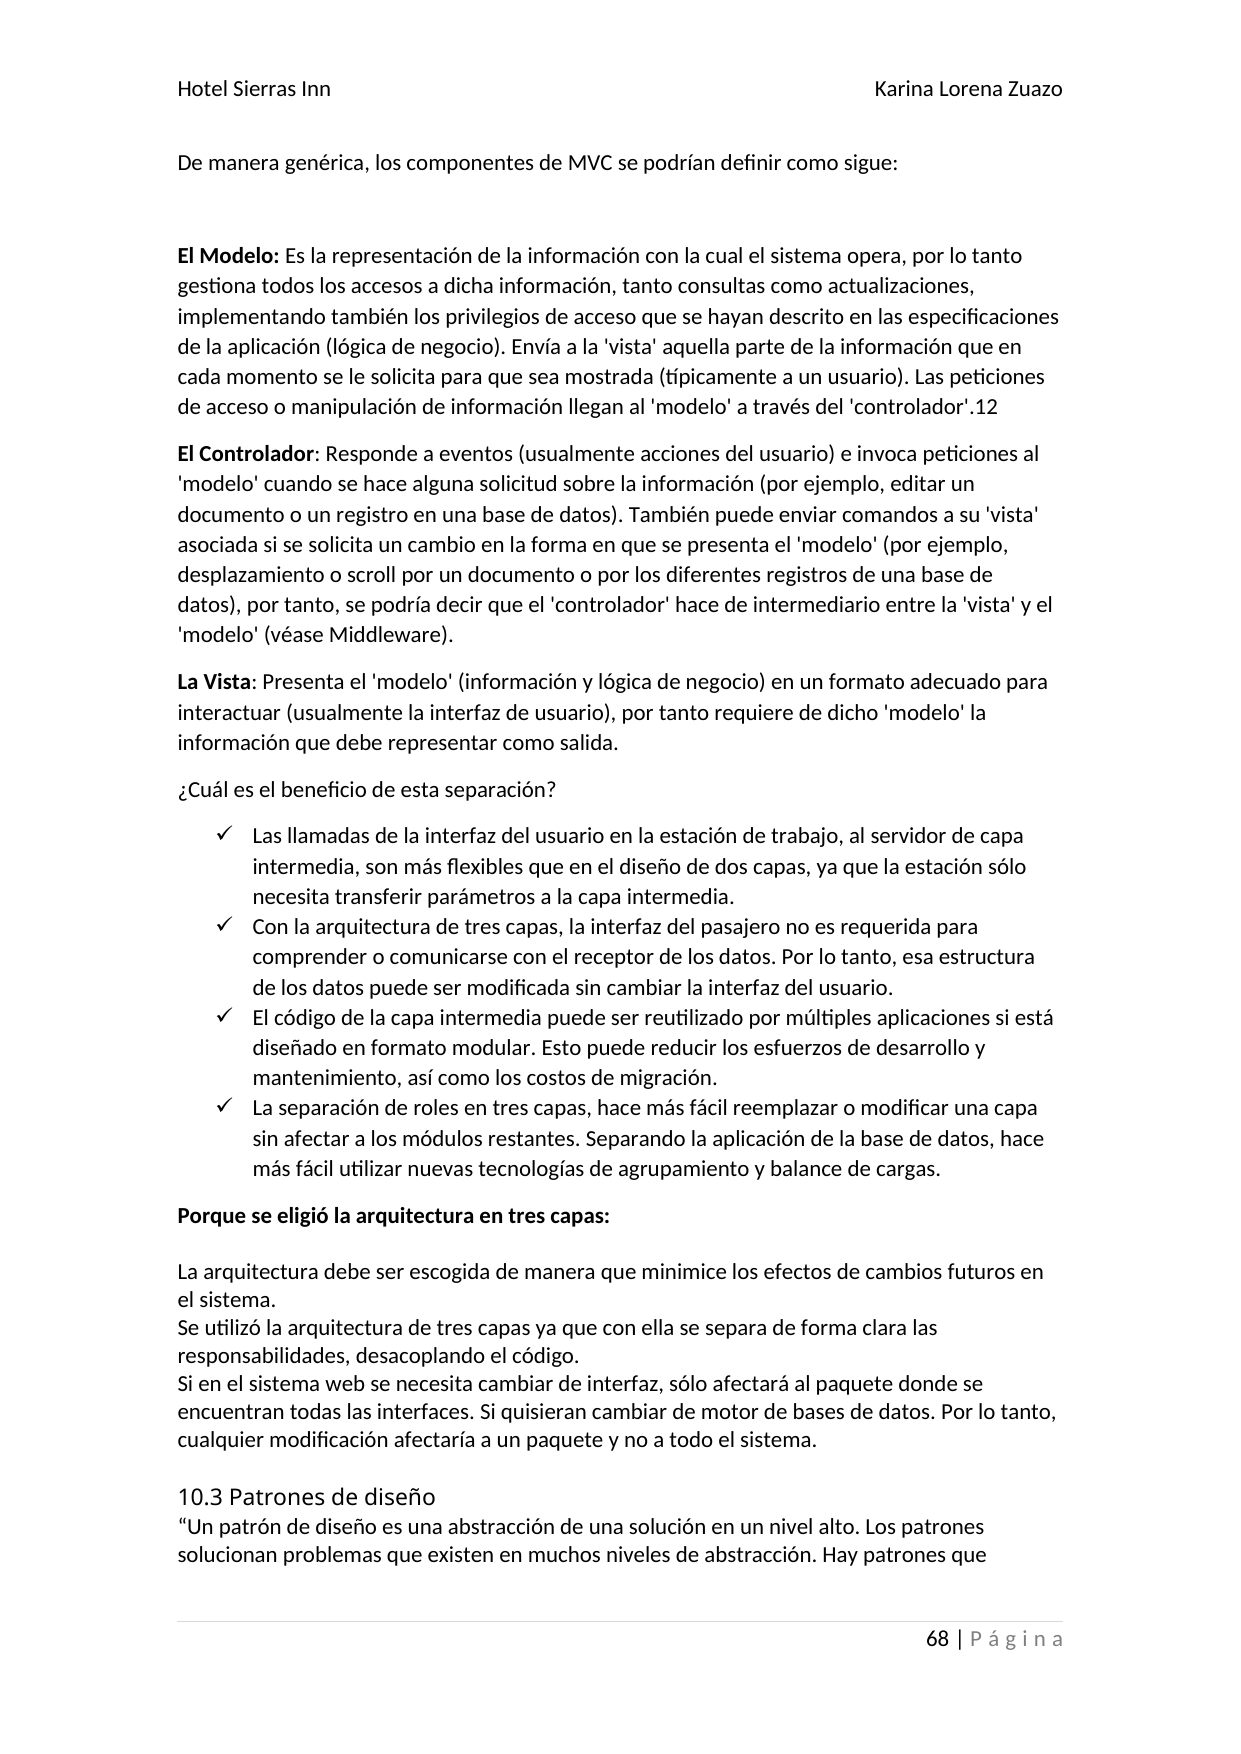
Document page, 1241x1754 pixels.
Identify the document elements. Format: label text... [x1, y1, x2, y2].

list Con la arquitectura de tres capas, la interfaz del pasajero no es requerida para comprender o comunicarse con el receptor de los datos. Por lo tanto, esa estructura de los datos puede ser modificada sin cambiar la interfaz del usuario. [215, 912, 1063, 1001]
text De manera genérica, los componentes de MVC se podrían definir como sigue: [177, 148, 1063, 176]
text La arquitectura debe ser escogida de manera que minimice los efectos de cambios futuros en el sistema. [177, 1257, 1063, 1313]
text La Vista: Presenta el 'modelo' (información y lógica de negocio) en un formato adecuado para interactuar (usualmente la interfaz de usuario), por tanto requiere de dicho 'modelo' la información que debe representar como salida. [177, 667, 1063, 756]
text ¿Cuál es el beneficio de esta separación? [177, 775, 1063, 803]
list La separación de roles en tres capas, hace más fácil reemplazar o modificar una capa sin afectar a los módulos restantes. Separando la aplicación de la base de datos, hace más fácil utilizar nuevas tecnologías de agrupamiento y balance de cargas. [215, 1093, 1063, 1182]
text Porque se eligió la arquitectura en tres capas: [177, 1201, 1063, 1229]
text El Modelo: Es la representación de la información con la cual el sistema opera, por lo tanto gestiona todos los accesos a dicha información, tanto consultas como actualizaciones, implementando también los privilegios de acceso que se hayan descrito en las especificaciones de la aplicación (lógica de negocio). Envía a la 'vista' aquella parte de la información que en cada momento se le solicita para que sea mostrada (típicamente a un usuario). Las peticiones de acceso o manipulación de información llegan al 'modelo' a través del 'controlador'.12​ [177, 241, 1063, 420]
text Si en el sistema web se necesita cambiar de interfaz, sólo afectará al paquete donde se encuentran todas las interfaces. Si quisieran cambiar de motor de bases de datos. Por lo tanto, cualquier modificación afectaría a un paquete y no a todo el sistema. [177, 1369, 1063, 1453]
text 10.3 Patrones de diseño [177, 1481, 1063, 1512]
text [177, 1512, 1063, 1568]
list El código de la capa intermedia puede ser reutilizado por múltiples aplicaciones si está diseñado en formato modular. Esto puede reducir los esfuerzos de desarrollo y mantenimiento, así como los costos de migración. [215, 1003, 1063, 1091]
text El Controlador: Responde a eventos (usualmente acciones del usuario) e invoca peticiones al 'modelo' cuando se hace alguna solicitud sobre la información (por ejemplo, editar un documento o un registro en una base de datos). También puede enviar comandos a su 'vista' asociada si se solicita un cambio en la forma en que se presenta el 'modelo' (por ejemplo, desplazamiento o scroll por un documento o por los diferentes registros de una base de datos), por tanto, se podría decir que el 'controlador' hace de intermediario entre la 'vista' y el 'modelo' (véase Middleware). [177, 439, 1063, 648]
list Las llamadas de la interfaz del usuario en la estación de trabajo, al servidor de capa intermedia, son más flexibles que en el diseño de dos capas, ya que la estación sólo necesita transferir parámetros a la capa intermedia. [215, 822, 1063, 910]
text Se utilizó la arquitectura de tres capas ya que con ella se separa de forma clara las responsabilidades, desacoplando el código. [177, 1313, 1063, 1369]
